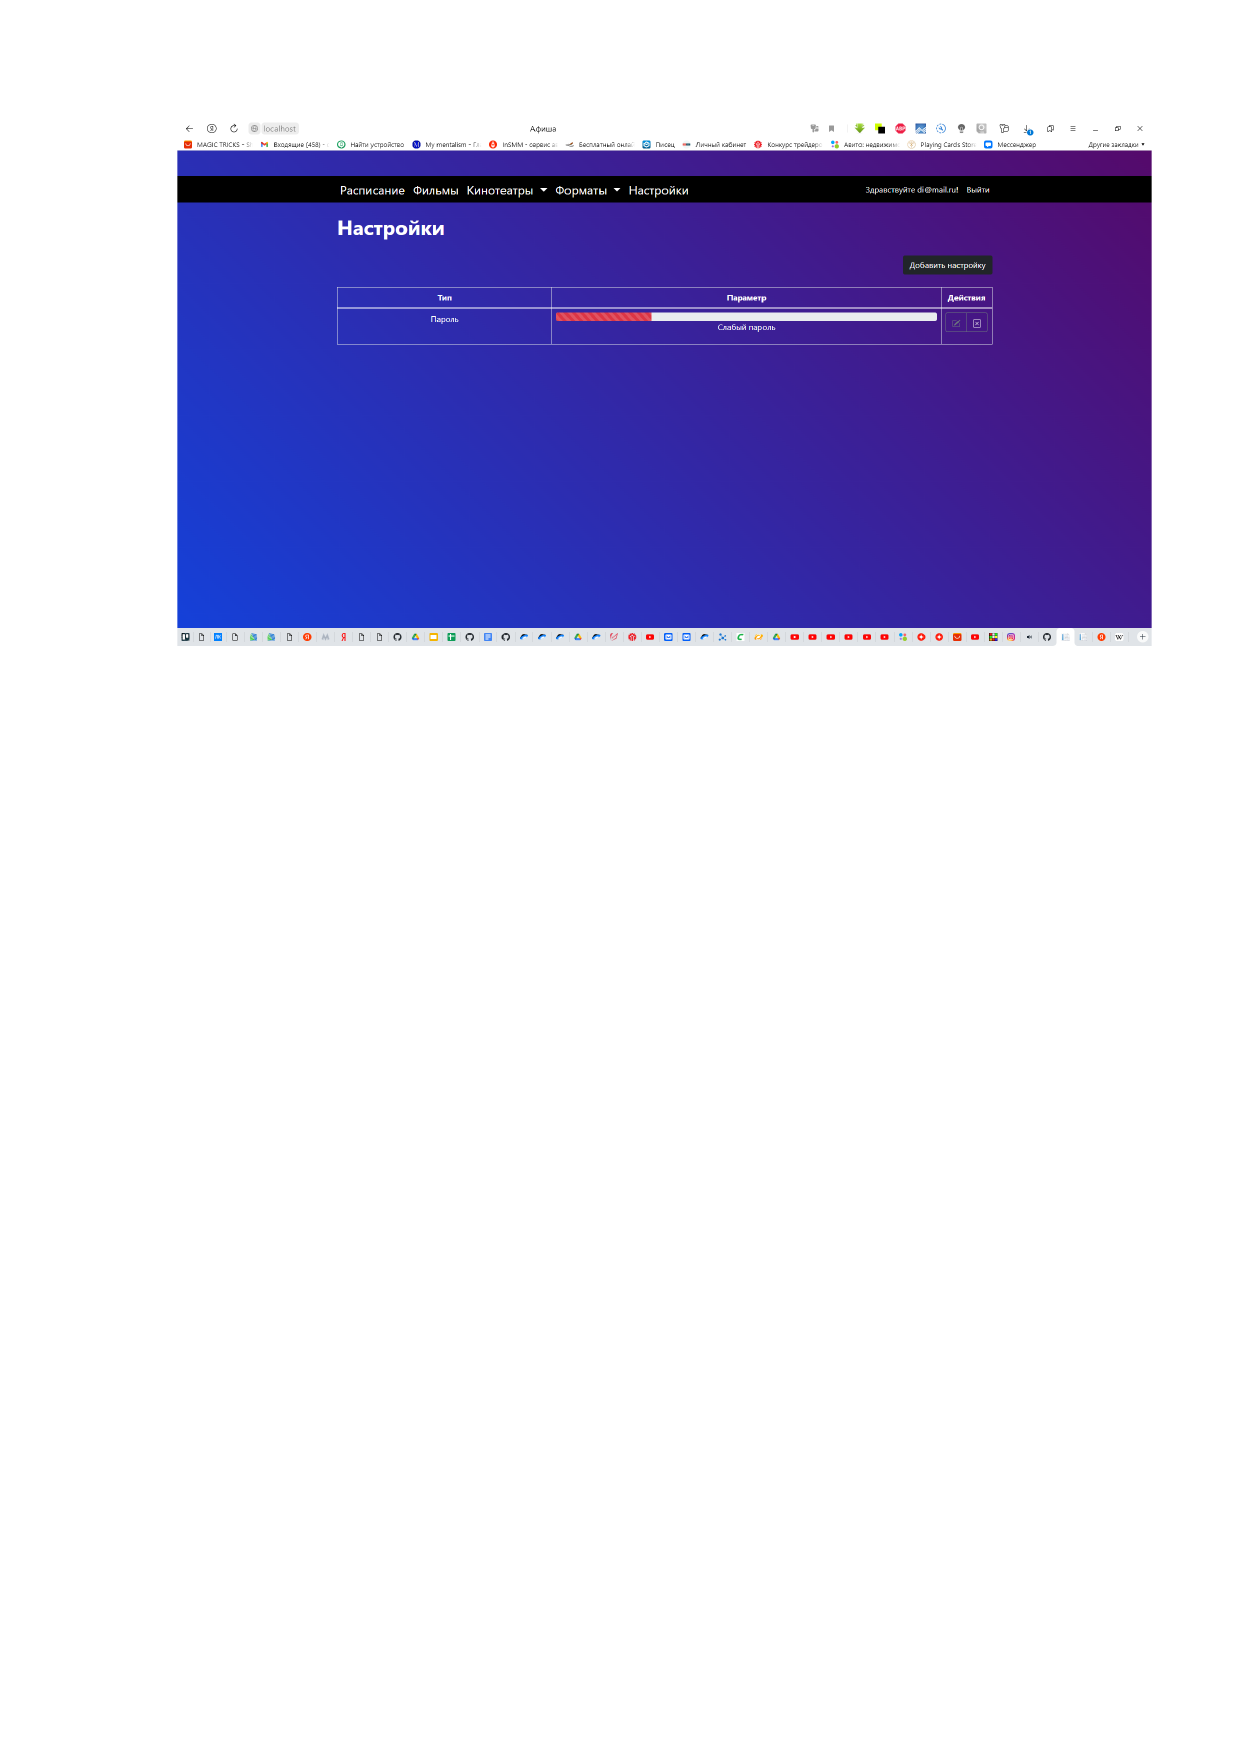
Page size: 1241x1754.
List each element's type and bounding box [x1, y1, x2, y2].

picture [177, 118, 1152, 646]
